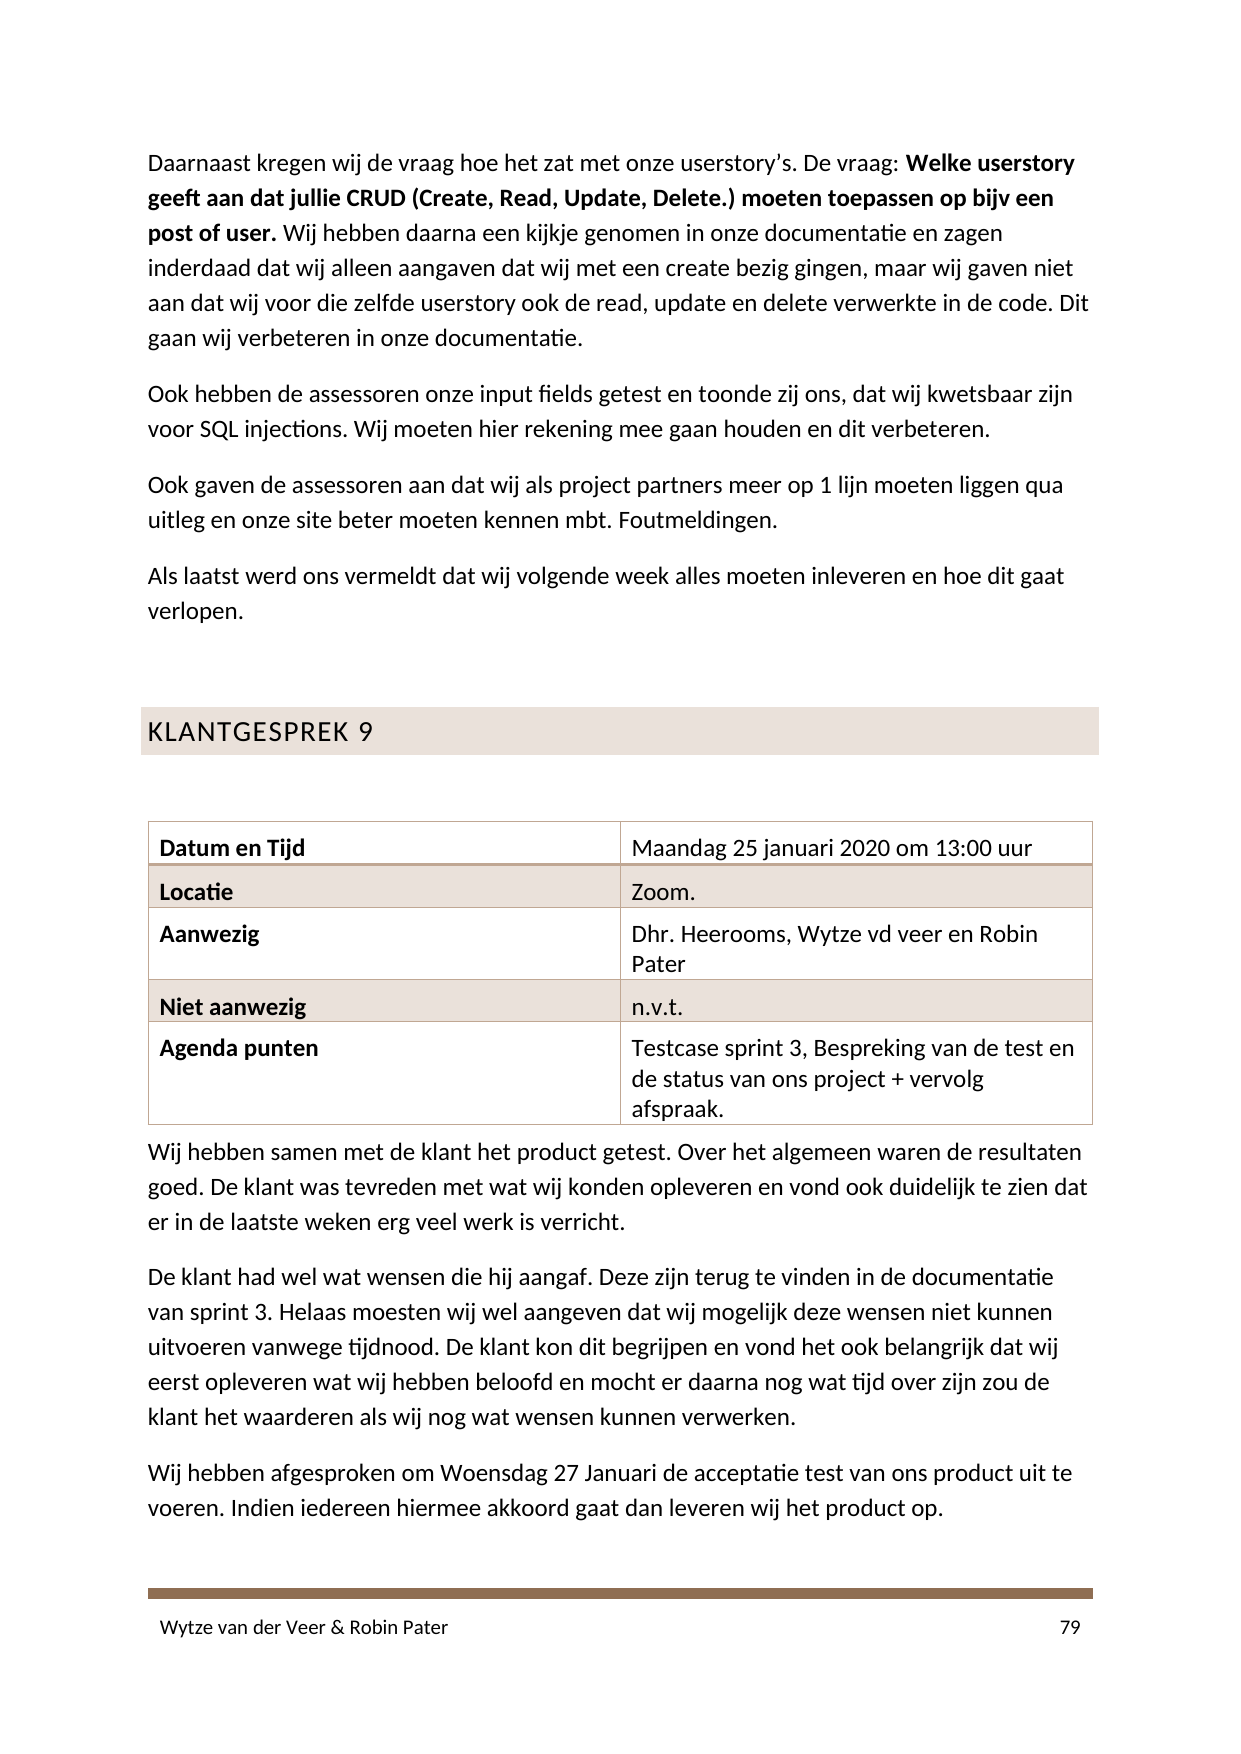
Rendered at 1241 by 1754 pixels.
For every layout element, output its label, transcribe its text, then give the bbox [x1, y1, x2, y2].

table_cell Zoom. [621, 866, 1092, 907]
table_cell Locatie [149, 866, 620, 907]
text Ook hebben de assessoren onze input fields getest en toonde zij ons, dat wij kwetsbaar zijn voor SQL injections. Wij moeten hier rekening mee gaan houden en dit verbeteren. [148, 378, 1093, 444]
table_header Datum en Tijd [149, 822, 620, 863]
table_header Maandag 25 januari 2020 om 13:00 uur [621, 822, 1092, 863]
table_cell Testcase sprint 3, Bespreking van de test en de status van ons project + vervolg afspraak. [621, 1022, 1092, 1124]
table_cell Aanwezig [149, 908, 620, 979]
text Als laatst werd ons vermeldt dat wij volgende week alles moeten inleveren en hoe dit gaat verlopen. [148, 560, 1093, 626]
text Wij hebben afgesproken om Woensdag 27 Januari de acceptatie test van ons product uit te voeren. Indien iedereen hiermee akkoord gaat dan leveren wij het product op. [148, 1457, 1093, 1523]
text De klant had wel wat wensen die hij aangaf. Deze zijn terug te vinden in de documentatie van sprint 3. Helaas moesten wij wel aangeven dat wij mogelijk deze wensen niet kunnen uitvoeren vanwege tijdnood. De klant kon dit begrijpen en vond het ook belangrijk dat wij eerst opleveren wat wij hebben beloofd en mocht er daarna nog wat tijd over zijn zou de klant het waarderen als wij nog wat wensen kunnen verwerken. [148, 1261, 1093, 1432]
table_cell Agenda punten [149, 1022, 620, 1124]
subtitle Klantgesprek 9 [148, 713, 1093, 749]
table_cell Dhr. Heerooms, Wytze vd veer en Robin Pater [621, 908, 1092, 979]
table_cell Niet aanwezig [149, 980, 620, 1021]
text Wij hebben samen met de klant het product getest. Over het algemeen waren de resultaten goed. De klant was tevreden met wat wij konden opleveren en vond ook duidelijk te zien dat er in de laatste weken erg veel werk is verricht. [148, 1136, 1093, 1236]
text Ook gaven de assessoren aan dat wij als project partners meer op 1 lijn moeten liggen qua uitleg en onze site beter moeten kennen mbt. Foutmeldingen. [148, 469, 1093, 535]
table_cell n.v.t. [621, 980, 1092, 1021]
text Daarnaast kregen wij de vraag hoe het zat met onze userstory’s. De vraag: Welke userstory geeft aan dat jullie CRUD (Create, Read, Update, Delete.) moeten toepassen op bijv een post of user. Wij hebben daarna een kijkje genomen in onze documentatie en zagen inderdaad dat wij alleen aangaven dat wij met een create bezig gingen, maar wij gaven niet aan dat wij voor die zelfde userstory ook de read, update en delete verwerkte in de code. Dit gaan wij verbeteren in onze documentatie. [148, 148, 1093, 353]
